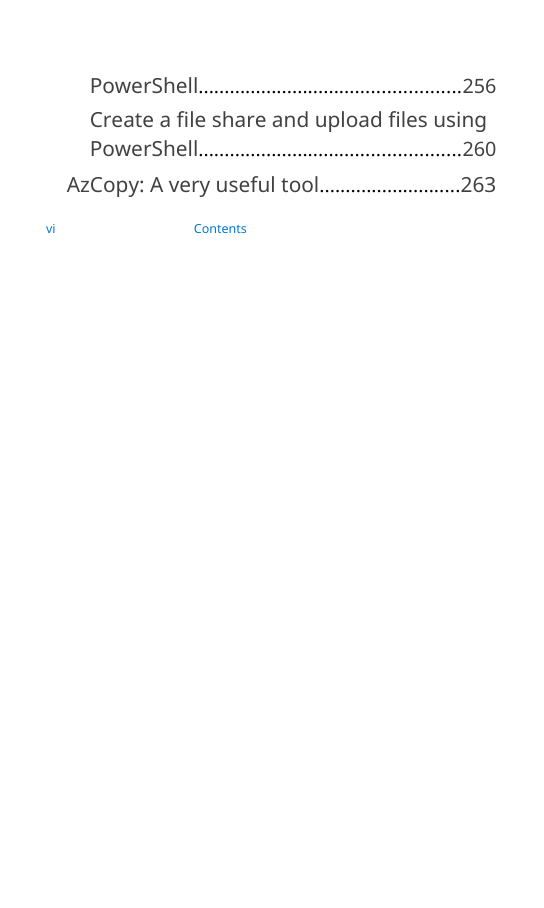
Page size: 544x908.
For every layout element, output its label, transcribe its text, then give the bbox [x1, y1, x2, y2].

text PowerShell 256 [89, 71, 497, 99]
text PowerShell 260 [89, 134, 497, 162]
text AzCopy: A very useful tool 263 [67, 170, 497, 199]
text vi Contents [46, 221, 497, 238]
text Create a file share and upload files using [89, 106, 497, 134]
